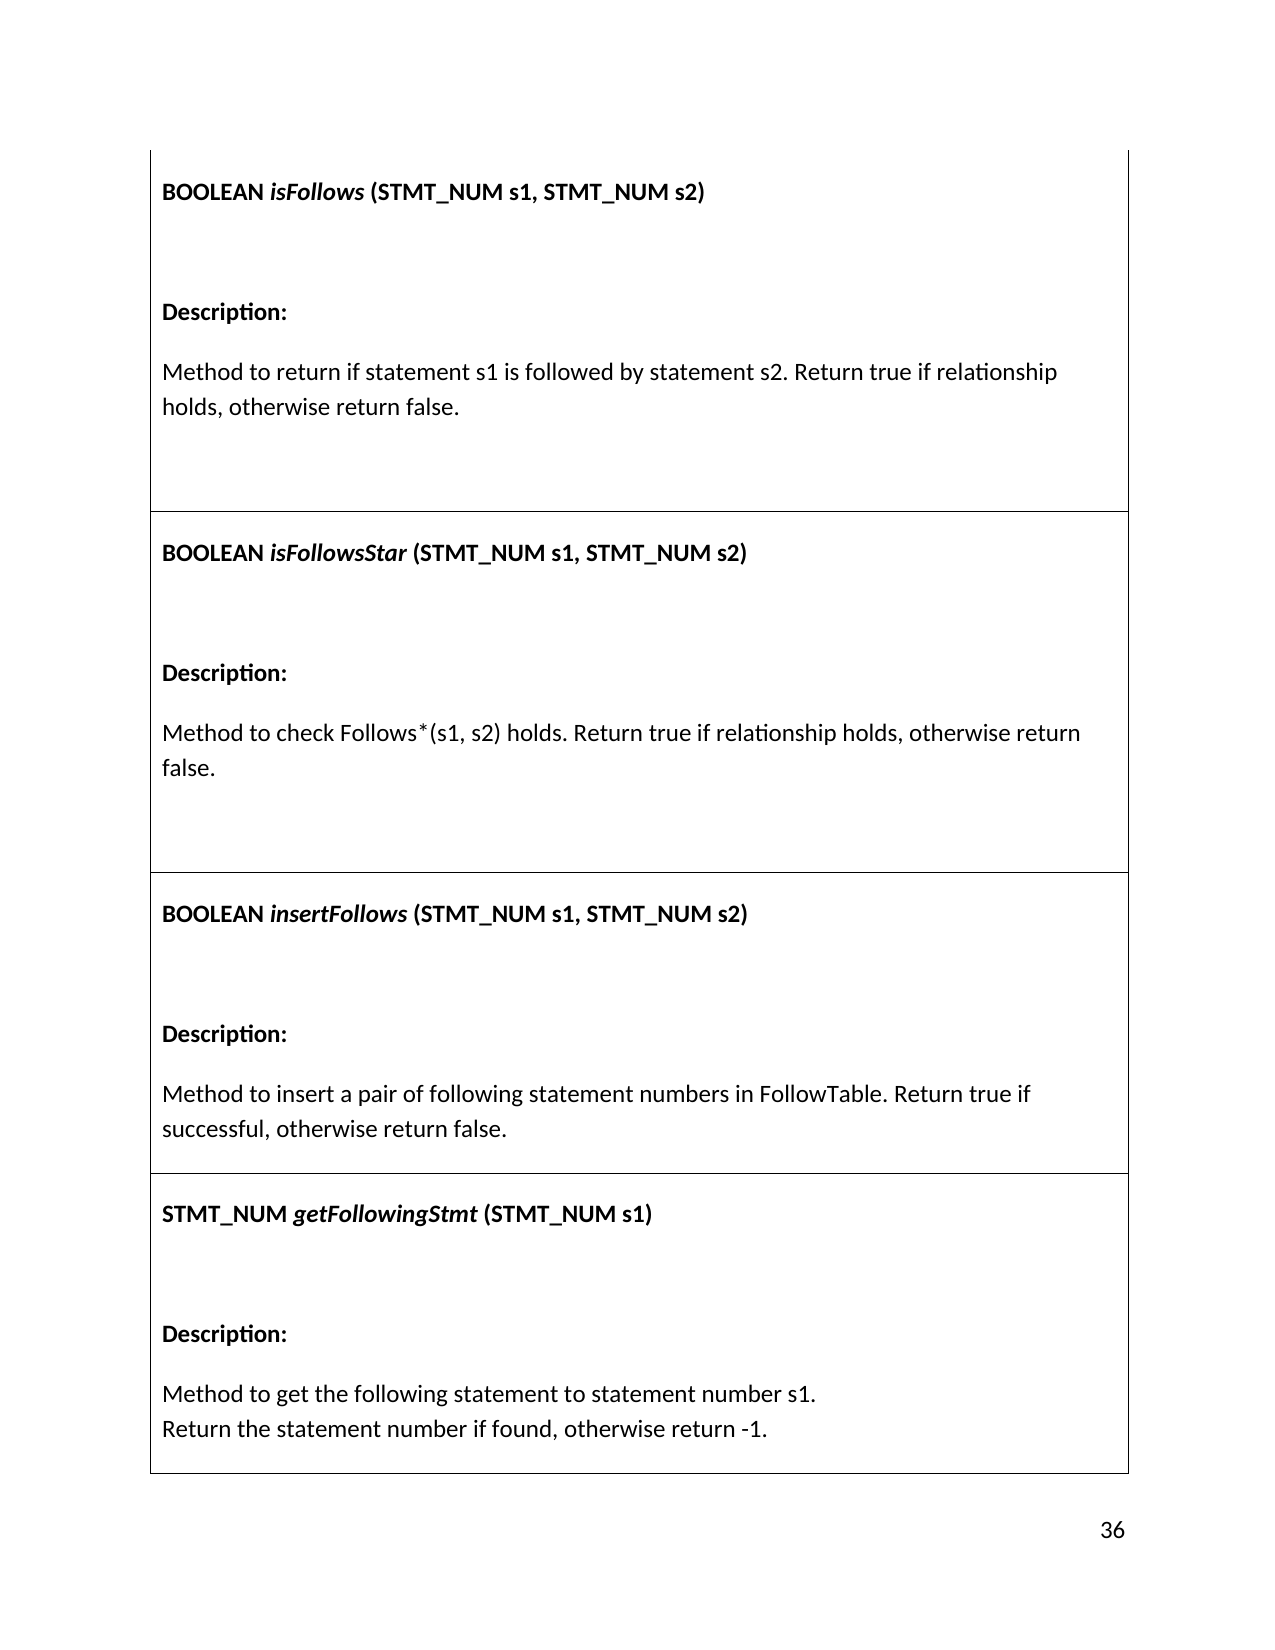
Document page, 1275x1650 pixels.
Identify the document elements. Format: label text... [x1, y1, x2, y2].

table_cell BOOLEAN isFollowsStar (STMT_NUM s1, STMT_NUM s2) Description: Method to check Follows*(s1, s2) holds. Return true if relationship holds, otherwise return false. [151, 512, 1128, 872]
table_cell STMT_NUM getFollowingStmt (STMT_NUM s1) Description: Method to get the following statement to statement number s1. Return the statement number if found, otherwise return -1. [151, 1174, 1128, 1473]
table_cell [151, 150, 1128, 511]
table_cell BOOLEAN insertFollows (STMT_NUM s1, STMT_NUM s2) Description: Method to insert a pair of following statement numbers in FollowTable. Return true if successful, otherwise return false. [151, 873, 1128, 1172]
